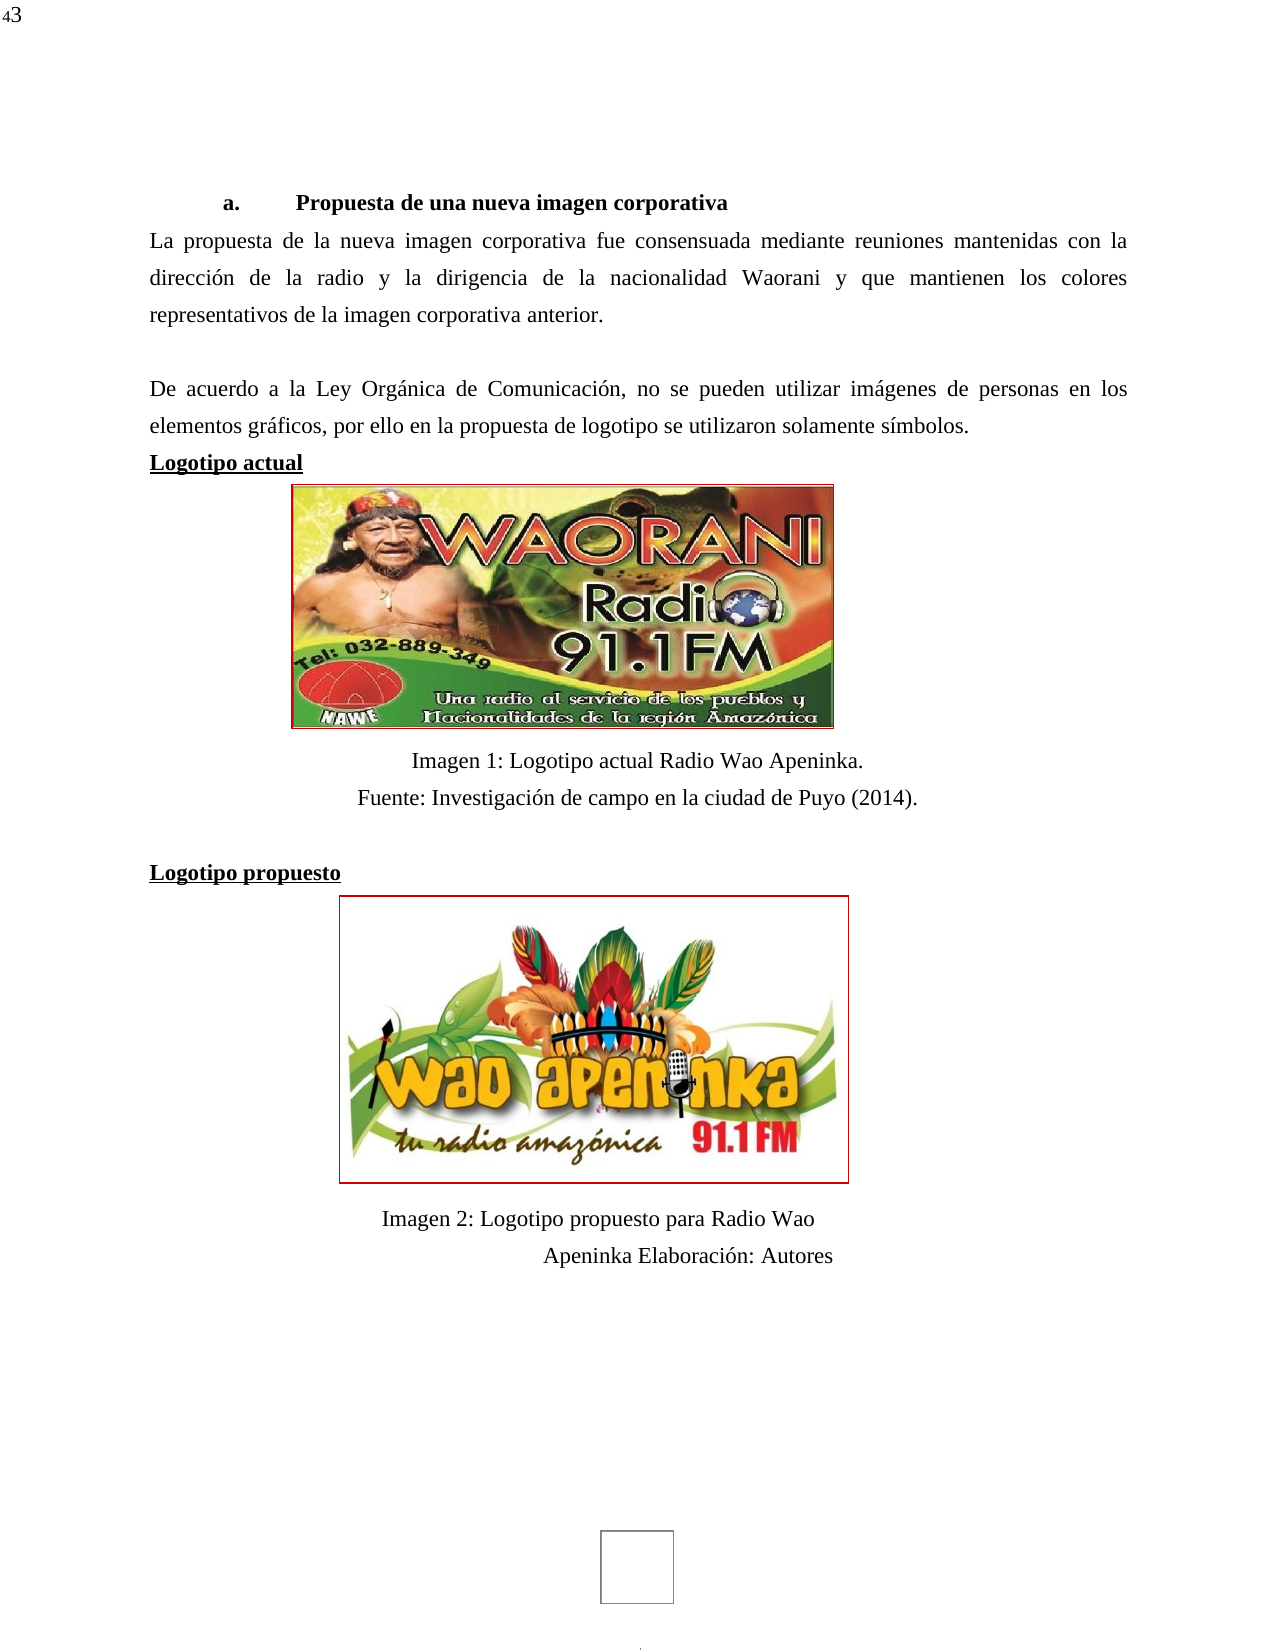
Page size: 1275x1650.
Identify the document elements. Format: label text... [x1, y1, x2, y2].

text De acuerdo a la Ley Orgánica de Comunicación, no se pueden utilizar imágenes de personas en los elementos gráficos, por ello en la propuesta de logotipo se utilizaron solamente símbolos. [149, 375, 1128, 438]
text Imagen 1: Logotipo actual Radio Wao Apeninka. [6, 747, 1269, 773]
subtitle Logotipo actual [149, 449, 1275, 476]
text Fuente: Investigación de campo en la ciudad de Puyo (2014). [6, 784, 1269, 810]
subtitle Logotipo propuesto [149, 859, 1275, 885]
picture [340, 917, 382, 1172]
picture [293, 485, 833, 728]
picture [600, 1530, 674, 1604]
subtitle Propuesta de una nueva imagen corporativa [223, 189, 1275, 216]
text La propuesta de la nueva imagen corporativa fue consensuada mediante reuniones mantenidas con la dirección de la radio y la dirigencia de la nacionalidad Waorani y que mantienen los colores representativos de la imagen corporativa anterior. [149, 227, 1127, 327]
text Imagen 2: Logotipo propuesto para Radio Wao Apeninka Elaboración: Autores [382, 896, 894, 1268]
